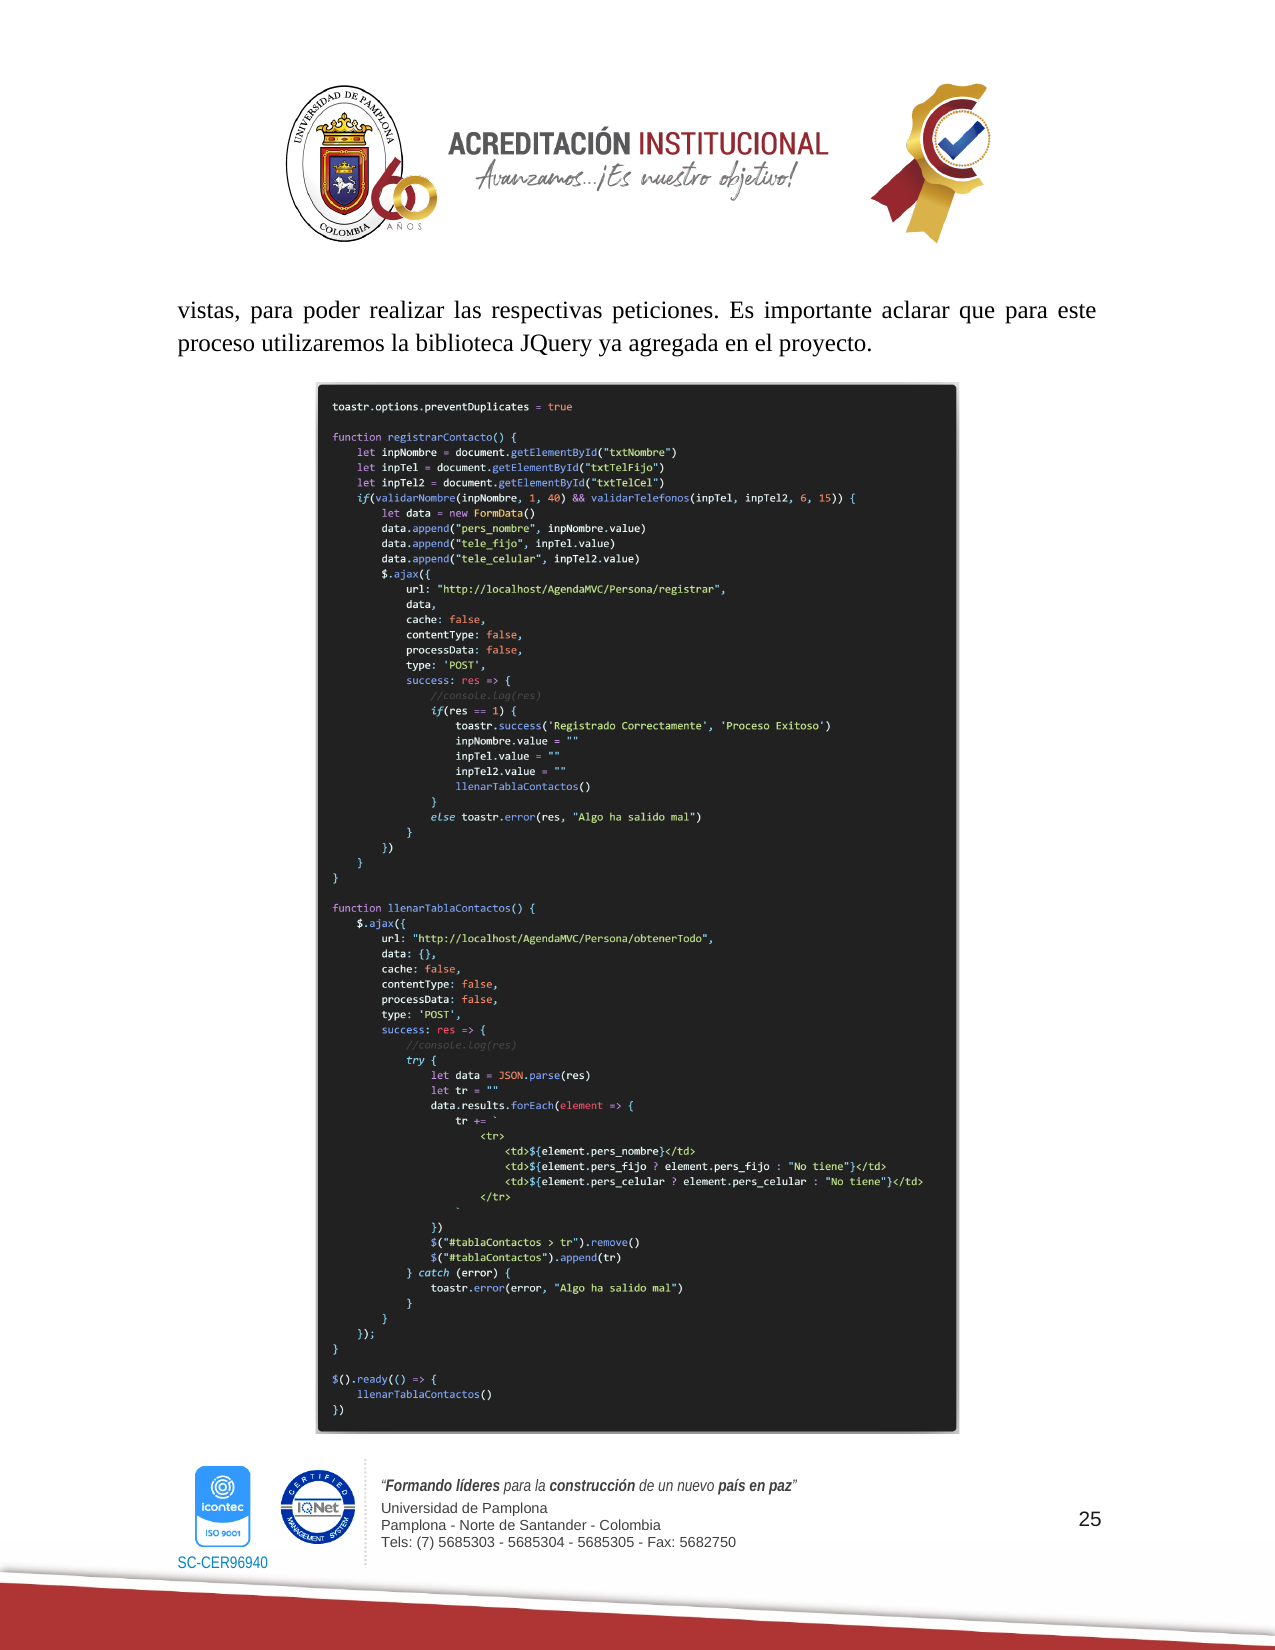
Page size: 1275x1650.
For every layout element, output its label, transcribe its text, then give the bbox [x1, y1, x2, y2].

picture [0, 1466, 1275, 1650]
picture [261, 68, 1014, 259]
picture [315, 382, 960, 1434]
